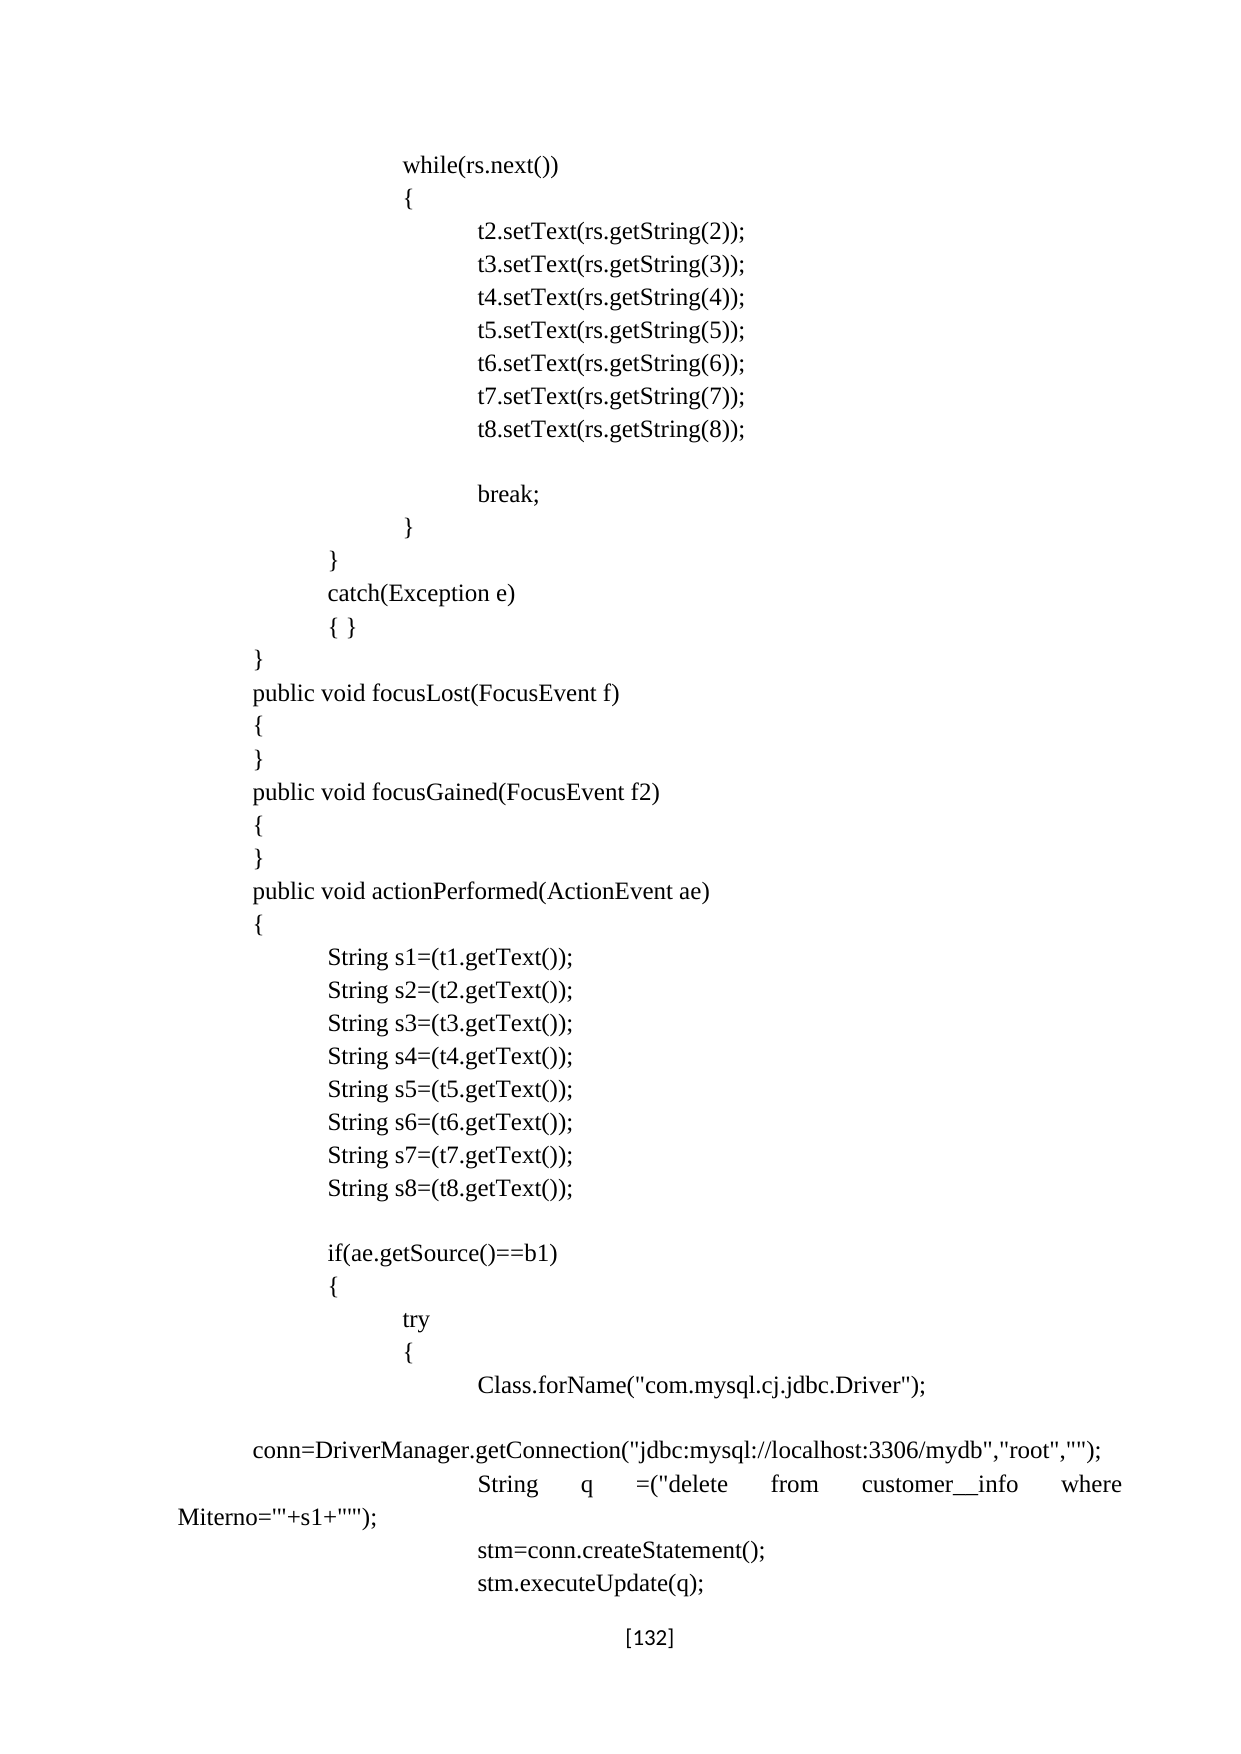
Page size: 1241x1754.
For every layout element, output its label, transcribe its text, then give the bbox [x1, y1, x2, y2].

text conn=DriverManager.getConnection("jdbc:mysql://localhost:3306/mydb","root",""); [177, 1403, 1122, 1464]
text { } [177, 612, 1122, 640]
text public void actionPerformed(ActionEvent ae) [177, 876, 1122, 904]
text String s6=(t6.getText()); [177, 1107, 1122, 1136]
text { [177, 1337, 1122, 1366]
text { [177, 711, 1122, 739]
text t5.setText(rs.getString(5)); [177, 315, 1122, 344]
text String s4=(t4.getText()); [177, 1041, 1122, 1069]
text { [177, 183, 1122, 212]
text Class.forName("com.mysql.cj.jdbc.Driver"); [177, 1370, 1122, 1399]
text if(ae.getSource()==b1) [177, 1238, 1122, 1267]
text } [177, 644, 1122, 673]
text String s7=(t7.getText()); [177, 1140, 1122, 1169]
text t2.setText(rs.getString(2)); [177, 216, 1122, 245]
text break; [177, 479, 1122, 508]
text t4.setText(rs.getString(4)); [177, 282, 1122, 311]
text public void focusLost(FocusEvent f) [177, 678, 1122, 706]
text stm=conn.createStatement(); [177, 1535, 1122, 1563]
text t3.setText(rs.getString(3)); [177, 249, 1122, 278]
text String q =("delete from customer__info where Miterno='"+s1+"'"); [177, 1469, 1122, 1530]
text String s1=(t1.getText()); [177, 942, 1122, 971]
text stm.executeUpdate(q); [177, 1568, 1122, 1596]
text { [177, 1271, 1122, 1300]
text } [177, 744, 1122, 772]
text public void focusGained(FocusEvent f2) [177, 777, 1122, 805]
text t8.setText(rs.getString(8)); [177, 414, 1122, 443]
text try [177, 1304, 1122, 1333]
text { [177, 909, 1122, 937]
text String s3=(t3.getText()); [177, 1008, 1122, 1037]
text String s5=(t5.getText()); [177, 1074, 1122, 1103]
text catch(Exception e) [177, 578, 1122, 607]
text String s8=(t8.getText()); [177, 1173, 1122, 1202]
text } [177, 512, 1122, 541]
text t6.setText(rs.getString(6)); [177, 348, 1122, 377]
text while(rs.next()) [177, 150, 1122, 179]
text String s2=(t2.getText()); [177, 975, 1122, 1003]
text { [177, 810, 1122, 838]
text t7.setText(rs.getString(7)); [177, 381, 1122, 410]
text } [177, 843, 1122, 871]
text } [177, 546, 1122, 574]
